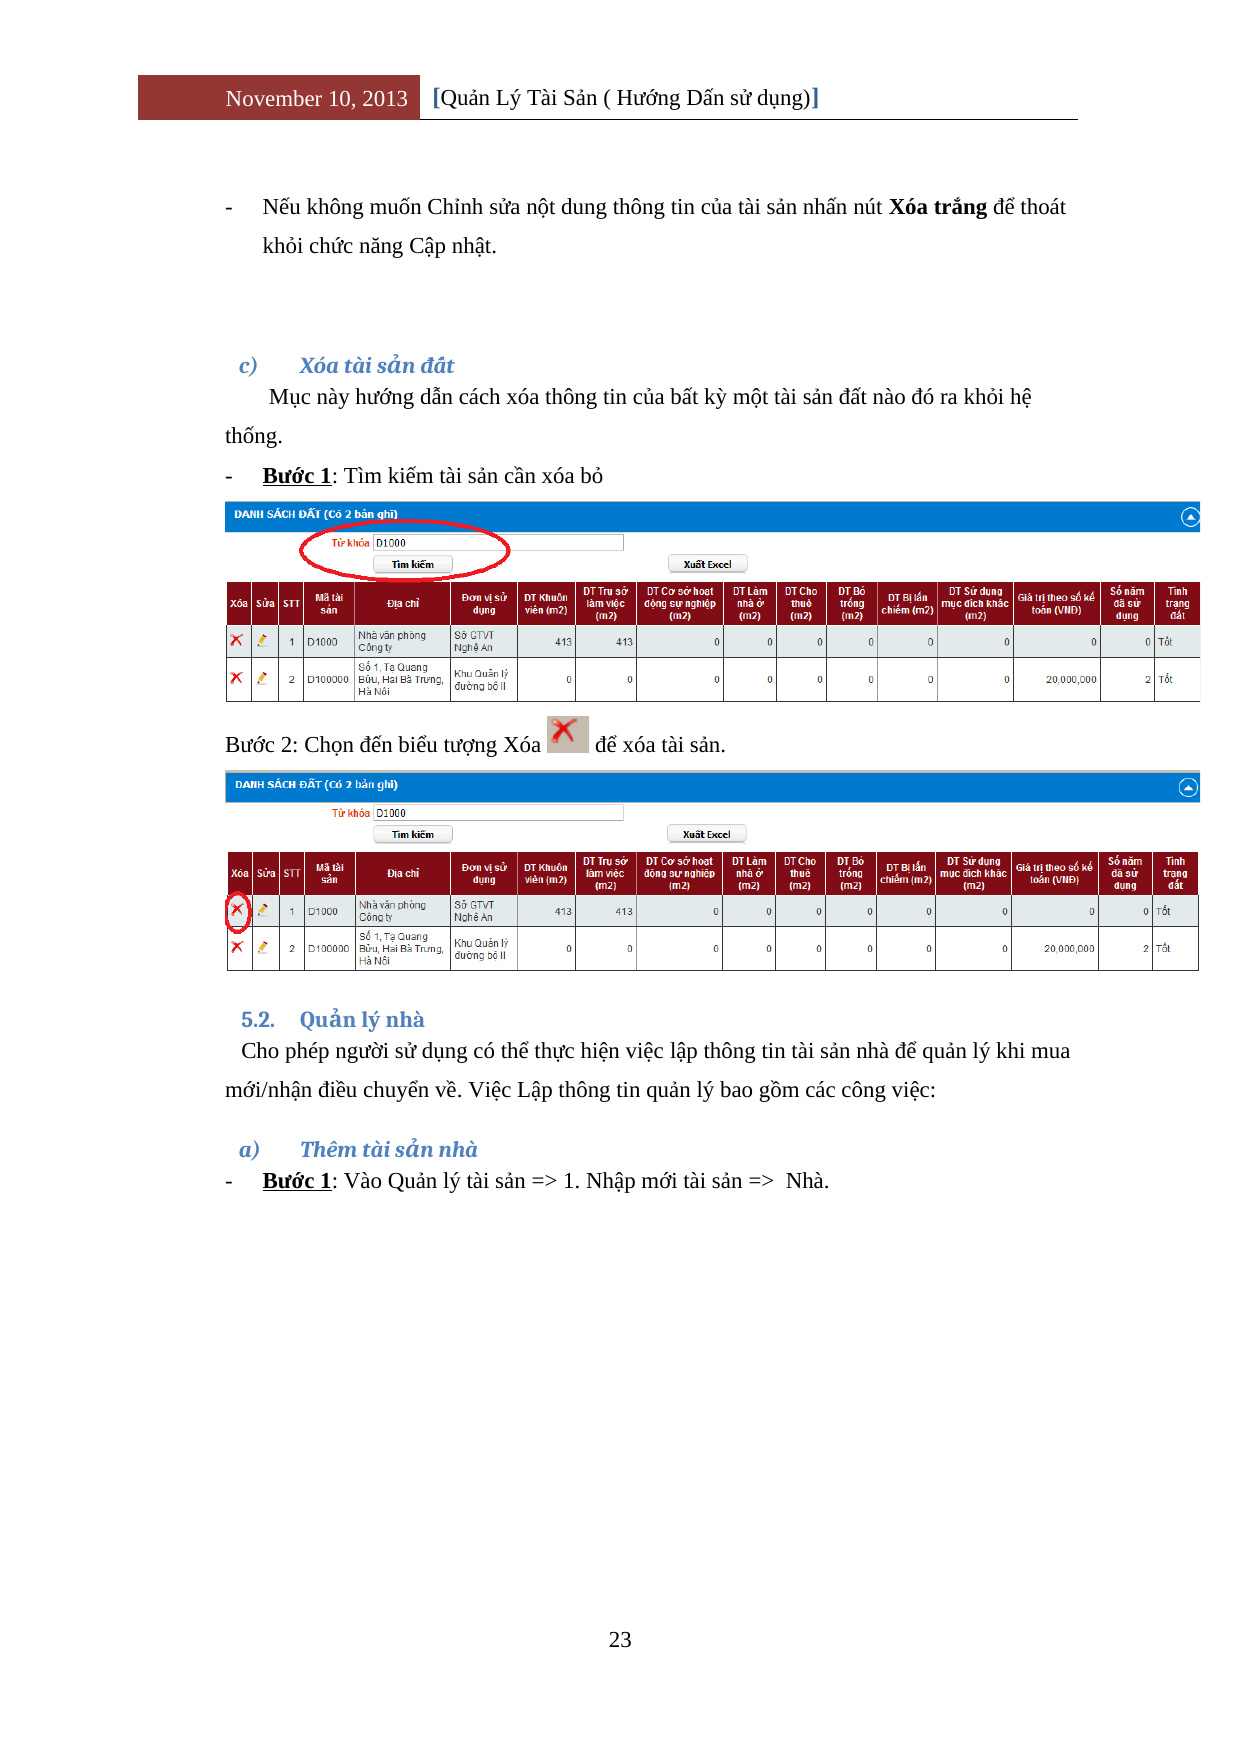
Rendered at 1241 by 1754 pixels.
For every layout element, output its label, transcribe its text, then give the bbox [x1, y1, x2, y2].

list Bước 1: Vào Quản lý tài sản => 1. Nhập mới tài sản => Nhà. [225, 1167, 1090, 1193]
picture [547, 716, 590, 753]
picture [225, 501, 1200, 704]
text Cho phép người sử dụng có thể thực hiện việc lập thông tin tài sản nhà để quản lý khi mua mới/nhận điều chuyển về. Việc Lập thông tin quản lý bao gồm các công việc: [225, 1037, 1090, 1103]
list Mục này hướng dẫn cách xóa thông tin của bất kỳ một tài sản đất nào đó ra khỏi hệ thống. [225, 383, 1090, 449]
subtitle Xóa tài sản đất [239, 353, 1090, 379]
subtitle Thêm tài sản nhà [239, 1137, 1090, 1163]
subtitle Quản lý nhà [241, 1007, 1090, 1033]
picture [225, 770, 1200, 973]
list Nếu không muốn Chỉnh sửa nột dung thông tin của tài sản nhấn nút Xóa trắng để thoát khỏi chức năng Cập nhật. [225, 193, 1090, 259]
list Bước 1: Tìm kiếm tài sản cần xóa bỏ [225, 462, 1090, 488]
list Bước 2: Chọn đến biểu tượng Xóa để xóa tài sản. [225, 716, 1090, 757]
